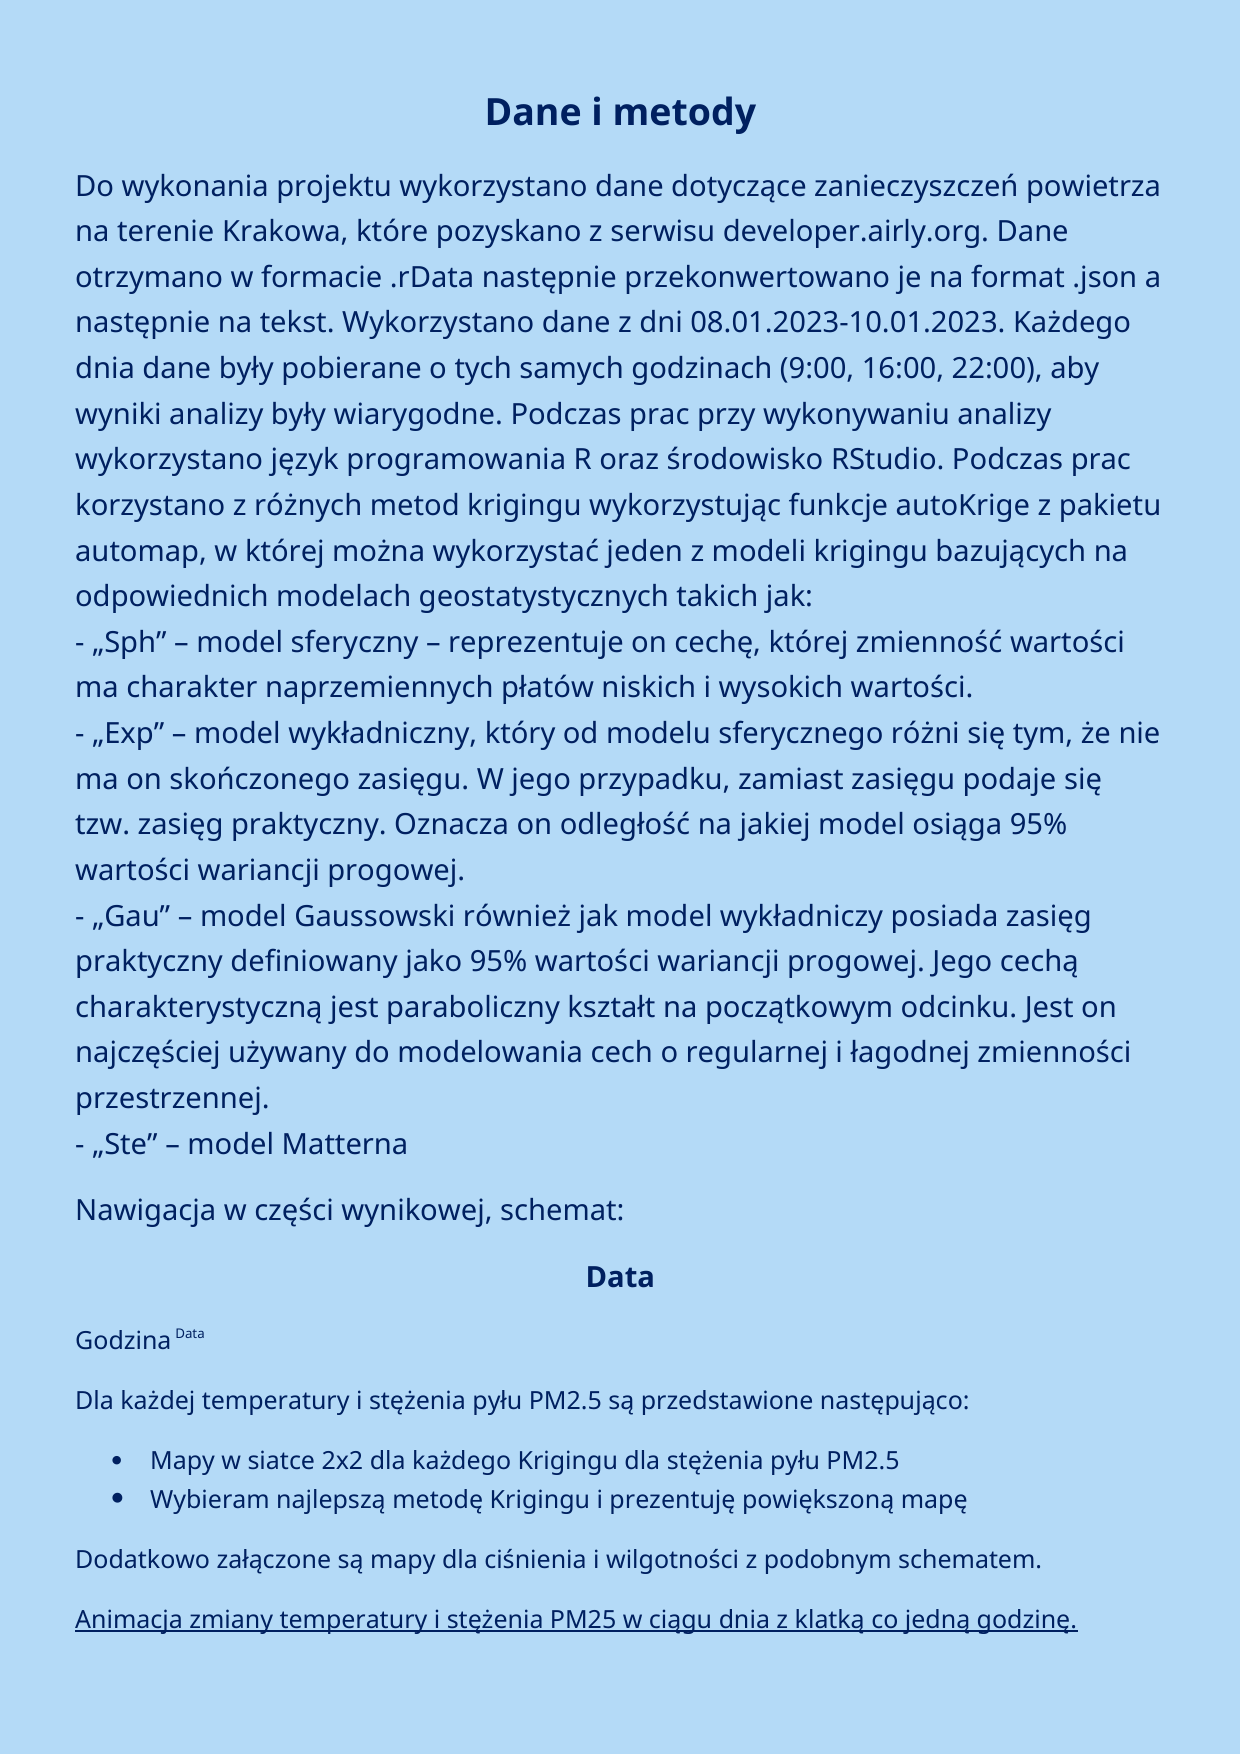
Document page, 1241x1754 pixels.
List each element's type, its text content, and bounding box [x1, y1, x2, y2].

text Dodatkowo załączone są mapy dla ciśnienia i wilgotności z podobnym schematem. [75, 1542, 1165, 1576]
text Animacja zmiany temperatury i stężenia PM25 w ciągu dnia z klatką co jedną godzinę. [75, 1602, 1165, 1636]
text Data [75, 1256, 1165, 1296]
list Wybieram najlepszą metodę Krigingu i prezentuję powiększoną mapę [112, 1482, 1165, 1516]
text Do wykonania projektu wykorzystano dane dotyczące zanieczyszczeń powietrza na terenie Krakowa, które pozyskano z serwisu developer.airly.org. Dane otrzymano w formacie .rData następnie przekonwertowano je na format .json a następnie na tekst. Wykorzystano dane z dni 08.01.2023-10.01.2023. Każdego dnia dane były pobierane o tych samych godzinach (9:00, 16:00, 22:00), aby wyniki analizy były wiarygodne. Podczas prac przy wykonywaniu analizy wykorzystano język programowania R oraz środowisko RStudio. Podczas prac korzystano z różnych metod krigingu wykorzystując funkcje autoKrige z pakietu automap, w której można wykorzystać jeden z modeli krigingu bazujących na odpowiednich modelach geostatystycznych takich jak: - „Sph” – model sferyczny – reprezentuje on cechę, której zmienność wartości ma charakter naprzemiennych płatów niskich i wysokich wartości. - „Exp” – model wykładniczny, który od modelu sferycznego różni się tym, że nie ma on skończonego zasięgu. W jego przypadku, zamiast zasięgu podaje się tzw. zasięg praktyczny. Oznacza on odległość na jakiej model osiąga 95% wartości wariancji progowej. - „Gau” – model Gaussowski również jak model wykładniczy posiada zasięg praktyczny definiowany jako 95% wartości wariancji progowej. Jego cechą charakterystyczną jest paraboliczny kształt na początkowym odcinku. Jest on najczęściej używany do modelowania cech o regularnej i łagodnej zmienności przestrzennej. - „Ste” – model Matterna [75, 165, 1165, 1163]
text Dane i metody [75, 85, 1165, 136]
list Mapy w siatce 2x2 dla każdego Krigingu dla stężenia pyłu PM2.5 [112, 1442, 1165, 1476]
text Nawigacja w części wynikowej, schemat: [75, 1189, 1165, 1229]
text Dla każdej temperatury i stężenia pyłu PM2.5 są przedstawione następująco: [75, 1382, 1165, 1416]
text Godzina Data [75, 1322, 1165, 1356]
